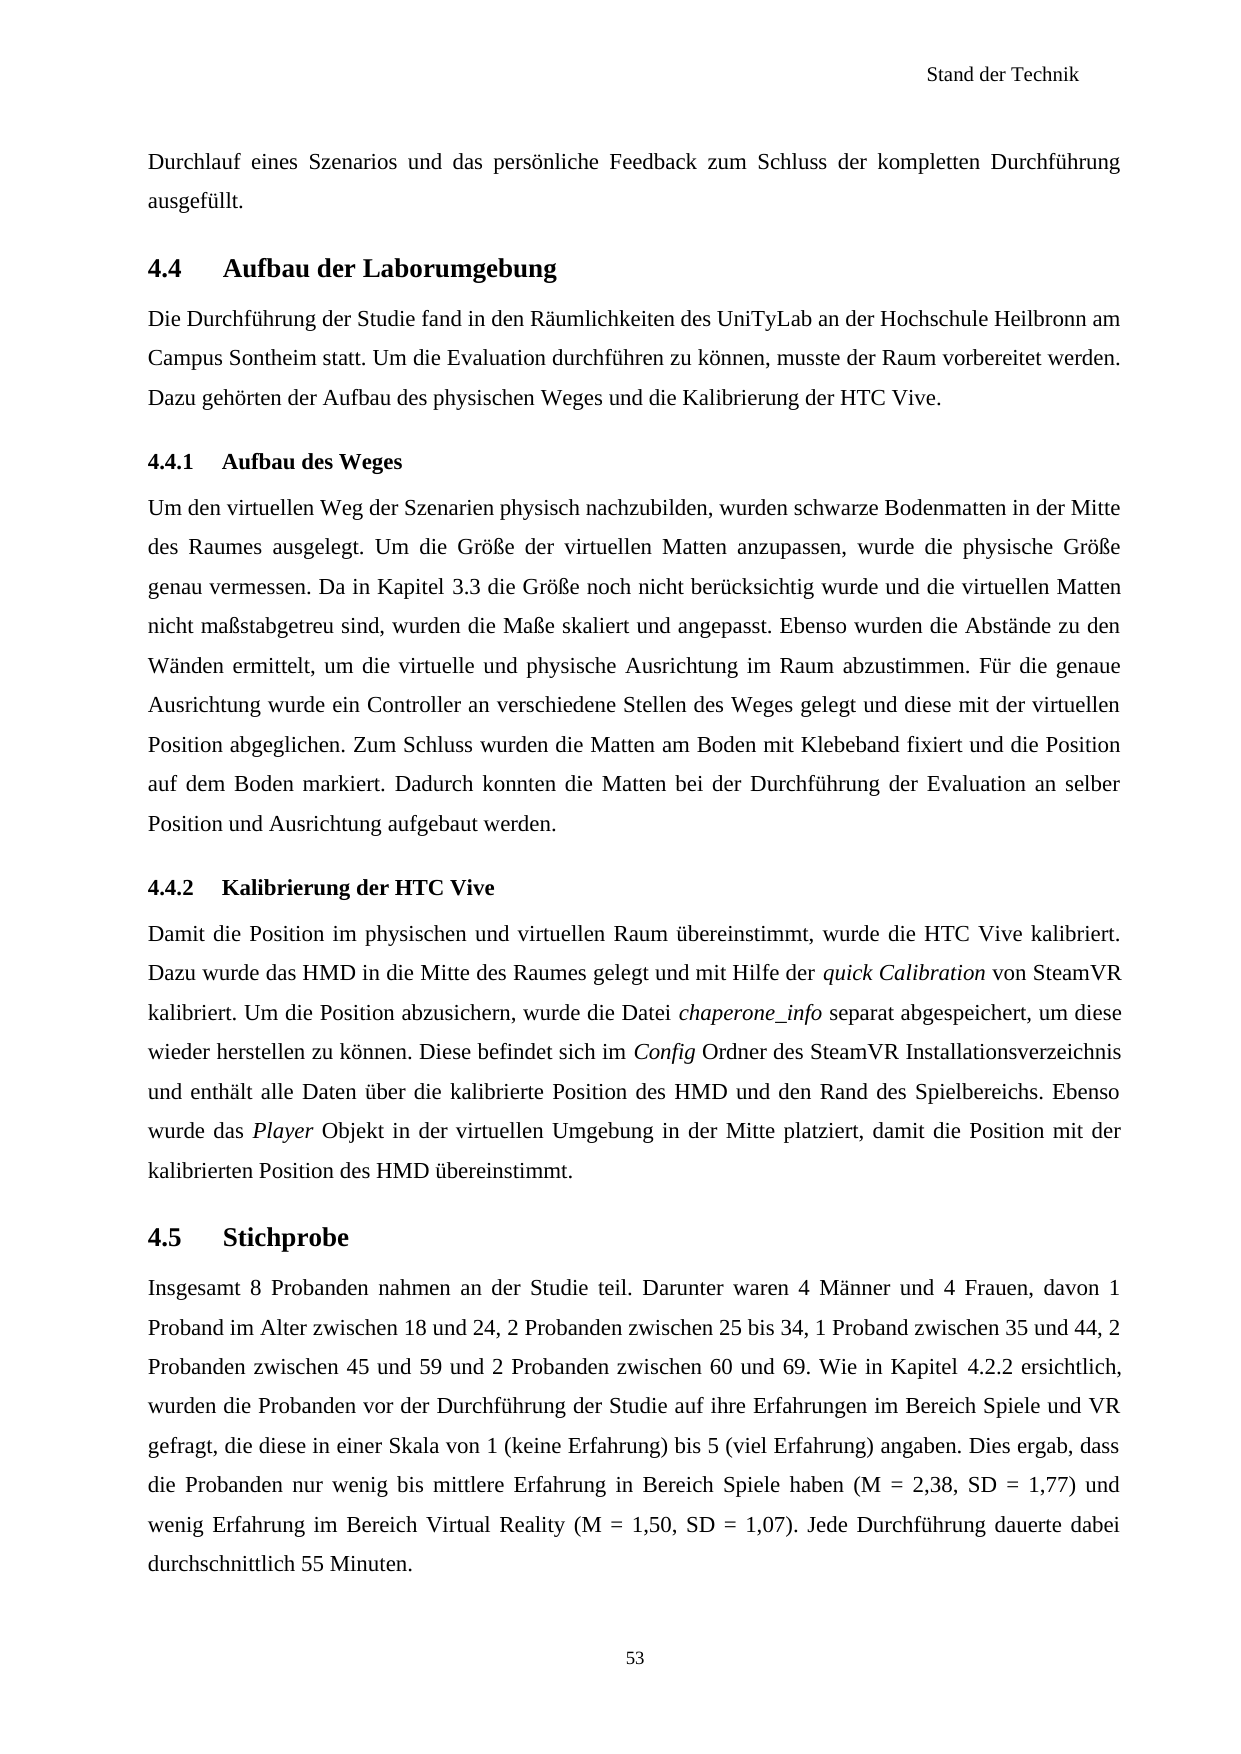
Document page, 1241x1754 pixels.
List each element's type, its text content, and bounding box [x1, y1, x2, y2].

subtitle Kalibrierung der HTC Vive [148, 874, 1122, 900]
text Insgesamt 8 Probanden nahmen an der Studie teil. Darunter waren 4 Männer und 4 Frauen, davon 1 Proband im Alter zwischen 18 und 24, 2 Probanden zwischen 25 bis 34, 1 Proband zwischen 35 und 44, 2 Probanden zwischen 45 und 59 und 2 Probanden zwischen 60 und 69. Wie in Kapitel 4.2.2 ersichtlich, wurden die Probanden vor der Durchführung der Studie auf ihre Erfahrungen im Bereich Spiele und VR gefragt, die diese in einer Skala von 1 (keine Erfahrung) bis 5 (viel Erfahrung) angaben. Dies ergab, dass die Probanden nur wenig bis mittlere Erfahrung in Bereich Spiele haben (M = 2,38, SD = 1,77) und wenig Erfahrung im Bereich Virtual Reality (M = 1,50, SD = 1,07). Jede Durchführung dauerte dabei durchschnittlich 55 Minuten. [148, 1274, 1122, 1577]
text Um den virtuellen Weg der Szenarien physisch nachzubilden, wurden schwarze Bodenmatten in der Mitte des Raumes ausgelegt. Um die Größe der virtuellen Matten anzupassen, wurde die physische Größe genau vermessen. Da in Kapitel 3.3 die Größe noch nicht berücksichtig wurde und die virtuellen Matten nicht maßstabgetreu sind, wurden die Maße skaliert und angepasst. Ebenso wurden die Abstände zu den Wänden ermittelt, um die virtuelle und physische Ausrichtung im Raum abzustimmen. Für die genaue Ausrichtung wurde ein Controller an verschiedene Stellen des Weges gelegt und diese mit der virtuellen Position abgeglichen. Zum Schluss wurden die Matten am Boden mit Klebeband fixiert und die Position auf dem Boden markiert. Dadurch konnten die Matten bei der Durchführung der Evaluation an selber Position und Ausrichtung aufgebaut werden. [148, 494, 1122, 836]
subtitle Aufbau des Weges [148, 448, 1122, 474]
text Damit die Position im physischen und virtuellen Raum übereinstimmt, wurde die HTC Vive kalibriert. Dazu wurde das HMD in die Mitte des Raumes gelegt und mit Hilfe der quick Calibration von SteamVR kalibriert. Um die Position abzusichern, wurde die Datei chaperone_info separat abgespeichert, um diese wieder herstellen zu können. Diese befindet sich im Config Ordner des SteamVR Installationsverzeichnis und enthält alle Daten über die kalibrierte Position des HMD und den Rand des Spielbereichs. Ebenso wurde das Player Objekt in der virtuellen Umgebung in der Mitte platziert, damit die Position mit der kalibrierten Position des HMD übereinstimmt. [148, 920, 1122, 1183]
text Die Durchführung der Studie fand in den Räumlichkeiten des UniTyLab an der Hochschule Heilbronn am Campus Sontheim statt. Um die Evaluation durchführen zu können, musste der Raum vorbereitet werden. Dazu gehörten der Aufbau des physischen Weges und die Kalibrierung der HTC Vive. [148, 304, 1122, 410]
subtitle Aufbau der Laborumgebung [148, 252, 1122, 283]
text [148, 148, 1122, 213]
subtitle Stichprobe [148, 1221, 1122, 1252]
